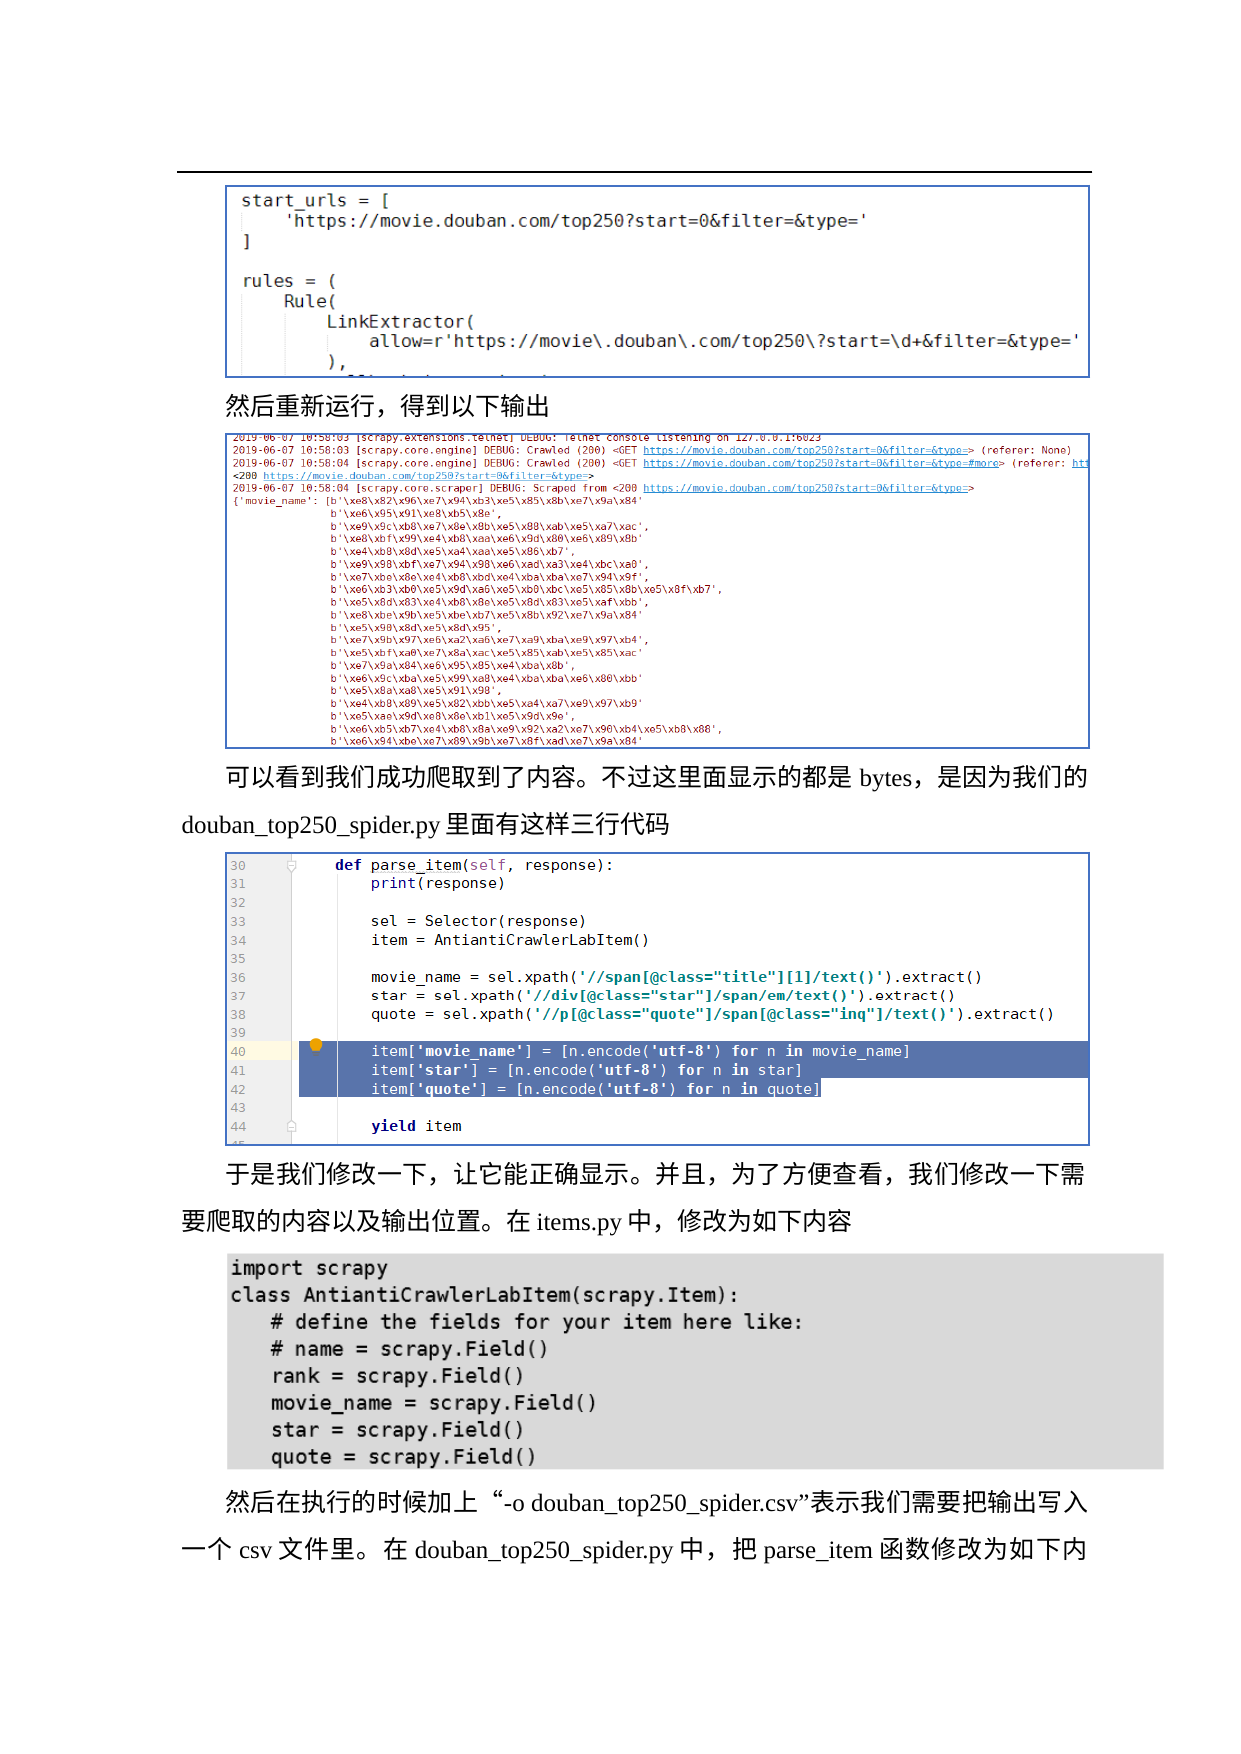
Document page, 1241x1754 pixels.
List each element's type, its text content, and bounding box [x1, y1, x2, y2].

text 然后重新运行，得到以下输出 [181, 386, 1088, 422]
text 于是我们修改一下，让它能正确显示。并且，为了方便查看，我们修改一下需要爬取的内容以及输出位置。在items.py中，修改为如下内容 [181, 1154, 1088, 1238]
picture [227, 435, 1088, 747]
picture [225, 1248, 1166, 1475]
text 可以看到我们成功爬取到了内容。不过这里面显示的都是bytes，是因为我们的douban_top250_spider.py里面有这样三行代码 [181, 757, 1088, 841]
picture [227, 854, 1088, 1144]
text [181, 1483, 1088, 1566]
picture [227, 187, 1088, 376]
